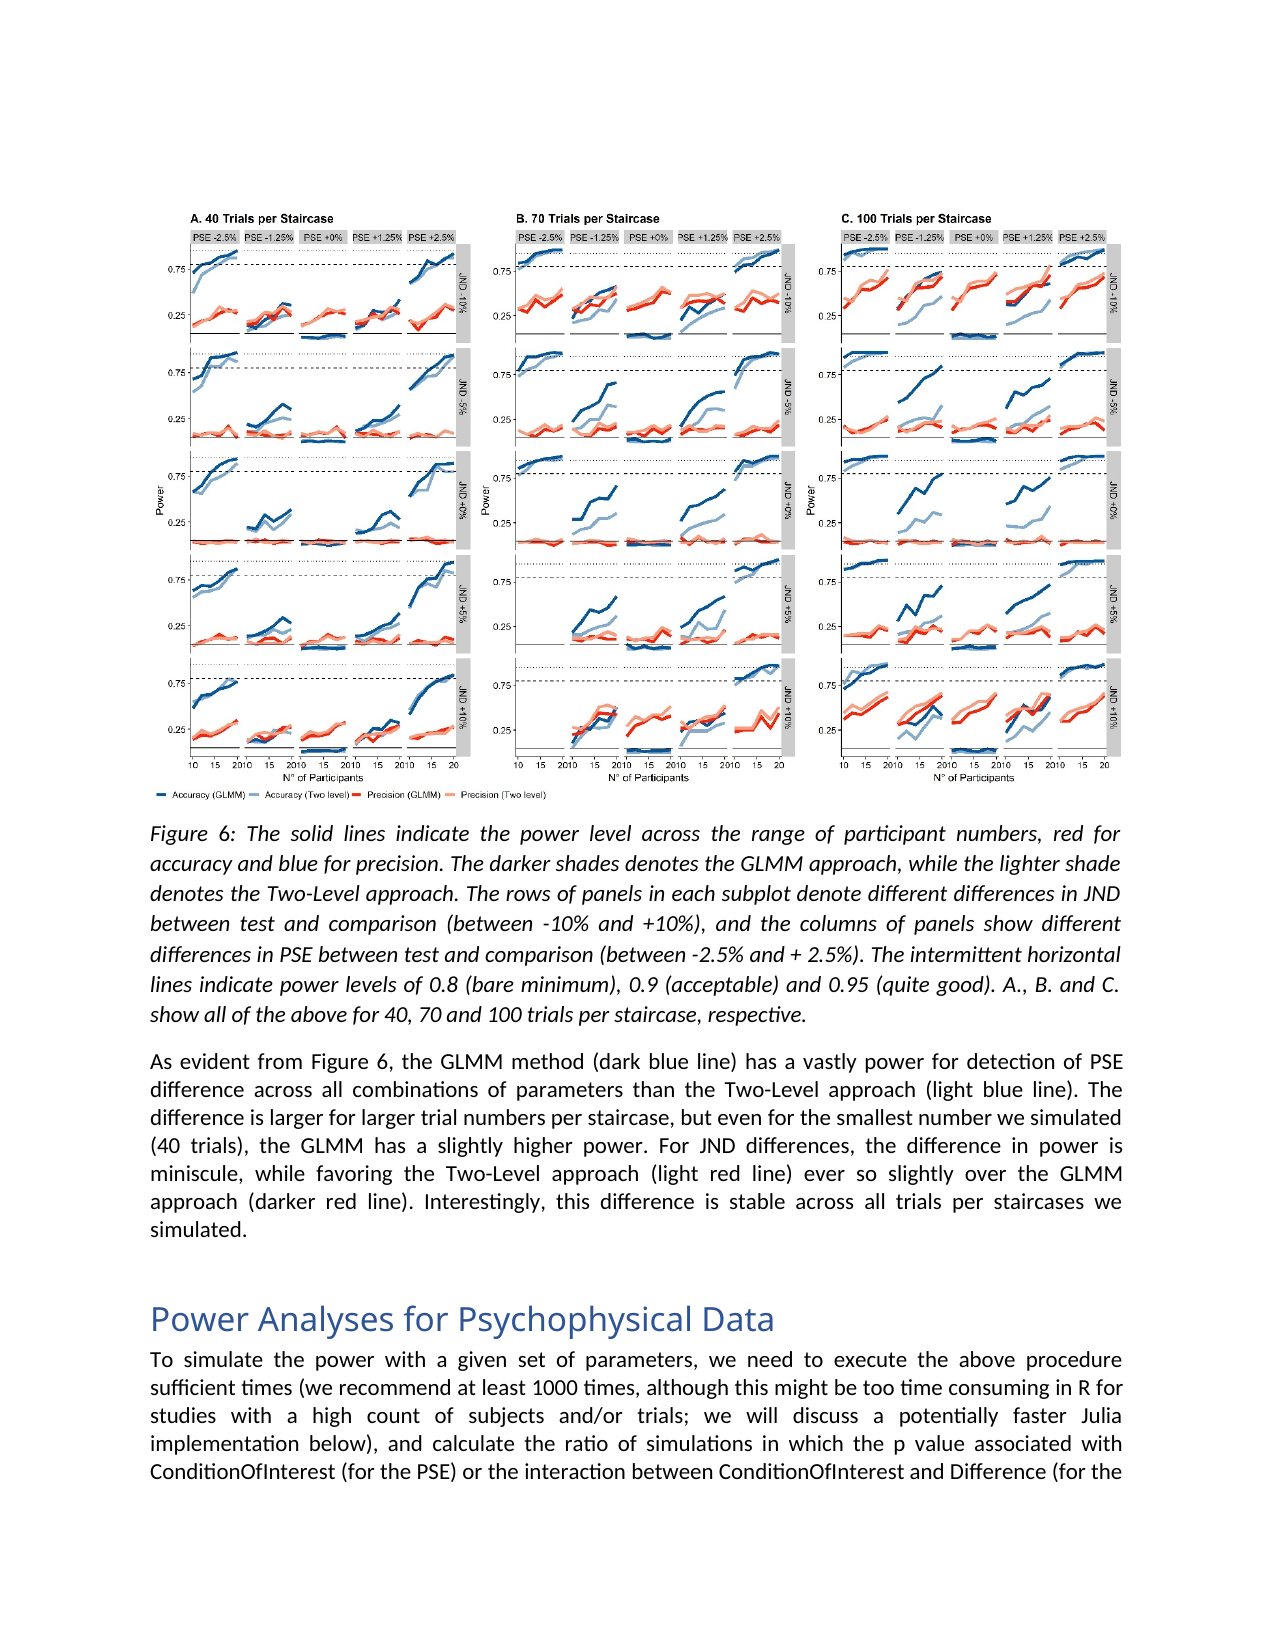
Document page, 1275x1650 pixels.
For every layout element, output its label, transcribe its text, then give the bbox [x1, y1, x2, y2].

subtitle Power Analyses for Psychophysical Data [150, 1296, 1125, 1342]
picture [150, 150, 1125, 800]
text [150, 1345, 1125, 1485]
